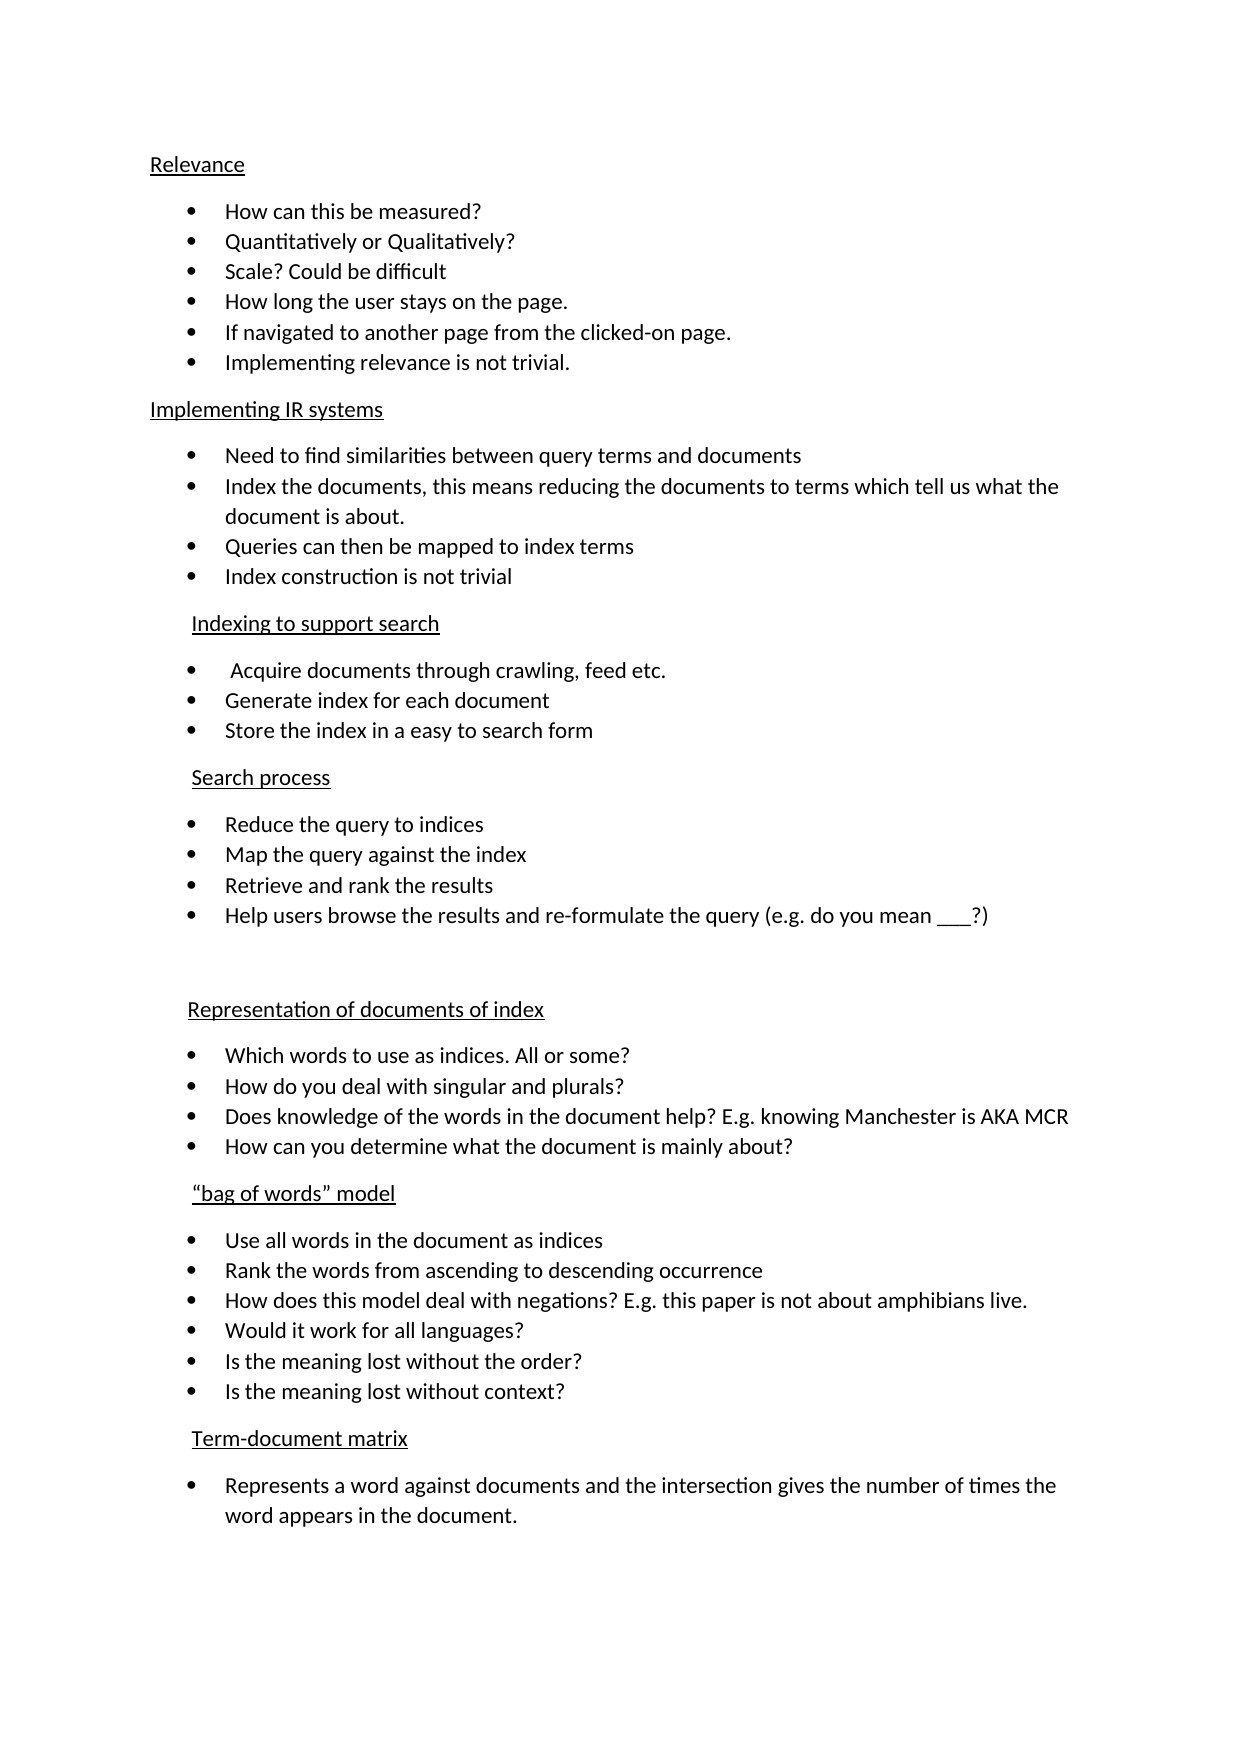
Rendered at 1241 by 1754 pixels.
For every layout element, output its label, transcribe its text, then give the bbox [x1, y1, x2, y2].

list If navigated to another page from the clicked-on page. [187, 318, 1090, 346]
list Which words to use as indices. All or some? [187, 1042, 1090, 1070]
text “bag of words” model [150, 1179, 1090, 1207]
list Implementing relevance is not trivial. [187, 348, 1090, 376]
list How do you deal with singular and plurals? [187, 1072, 1090, 1100]
text Implementing IR systems [150, 395, 1090, 423]
list Rank the words from ascending to descending occurrence [187, 1256, 1090, 1284]
list How can this be measured? [187, 197, 1090, 225]
list Index the documents, this means reducing the documents to terms which tell us what the document is about. [187, 472, 1090, 530]
list Use all words in the document as indices [187, 1226, 1090, 1254]
list Would it work for all languages? [187, 1317, 1090, 1345]
list Retrieve and rank the results [187, 871, 1090, 899]
list Does knowledge of the words in the document help? E.g. knowing Manchester is AKA MCR [187, 1102, 1090, 1130]
text Representation of documents of index [187, 995, 1090, 1023]
text Relevance [150, 150, 1090, 178]
list Represents a word against documents and the intersection gives the number of times the word appears in the document. [187, 1471, 1090, 1529]
list How long the user stays on the page. [187, 287, 1090, 316]
list Map the query against the index [187, 841, 1090, 869]
list Generate index for each document [187, 686, 1090, 714]
text Search process [150, 763, 1090, 792]
list How can you determine what the document is mainly about? [187, 1132, 1090, 1160]
list Quantitatively or Qualitatively? [187, 227, 1090, 255]
text Term-document matrix [150, 1424, 1090, 1452]
text Indexing to support search [150, 609, 1090, 637]
list Store the index in a easy to search form [187, 717, 1090, 745]
list Acquire documents through crawling, feed etc. [187, 656, 1090, 684]
list Index construction is not trivial [187, 562, 1090, 591]
list Queries can then be mapped to index terms [187, 532, 1090, 560]
list Is the meaning lost without the order? [187, 1347, 1090, 1375]
list Scale? Could be difficult [187, 257, 1090, 285]
list Is the meaning lost without context? [187, 1377, 1090, 1405]
list How does this model deal with negations? E.g. this paper is not about amphibians live. [187, 1286, 1090, 1314]
list Need to find similarities between query terms and documents [187, 442, 1090, 470]
list Reduce the query to indices [187, 810, 1090, 838]
list Help users browse the results and re-formulate the query (e.g. do you mean ___?) [187, 901, 1090, 929]
